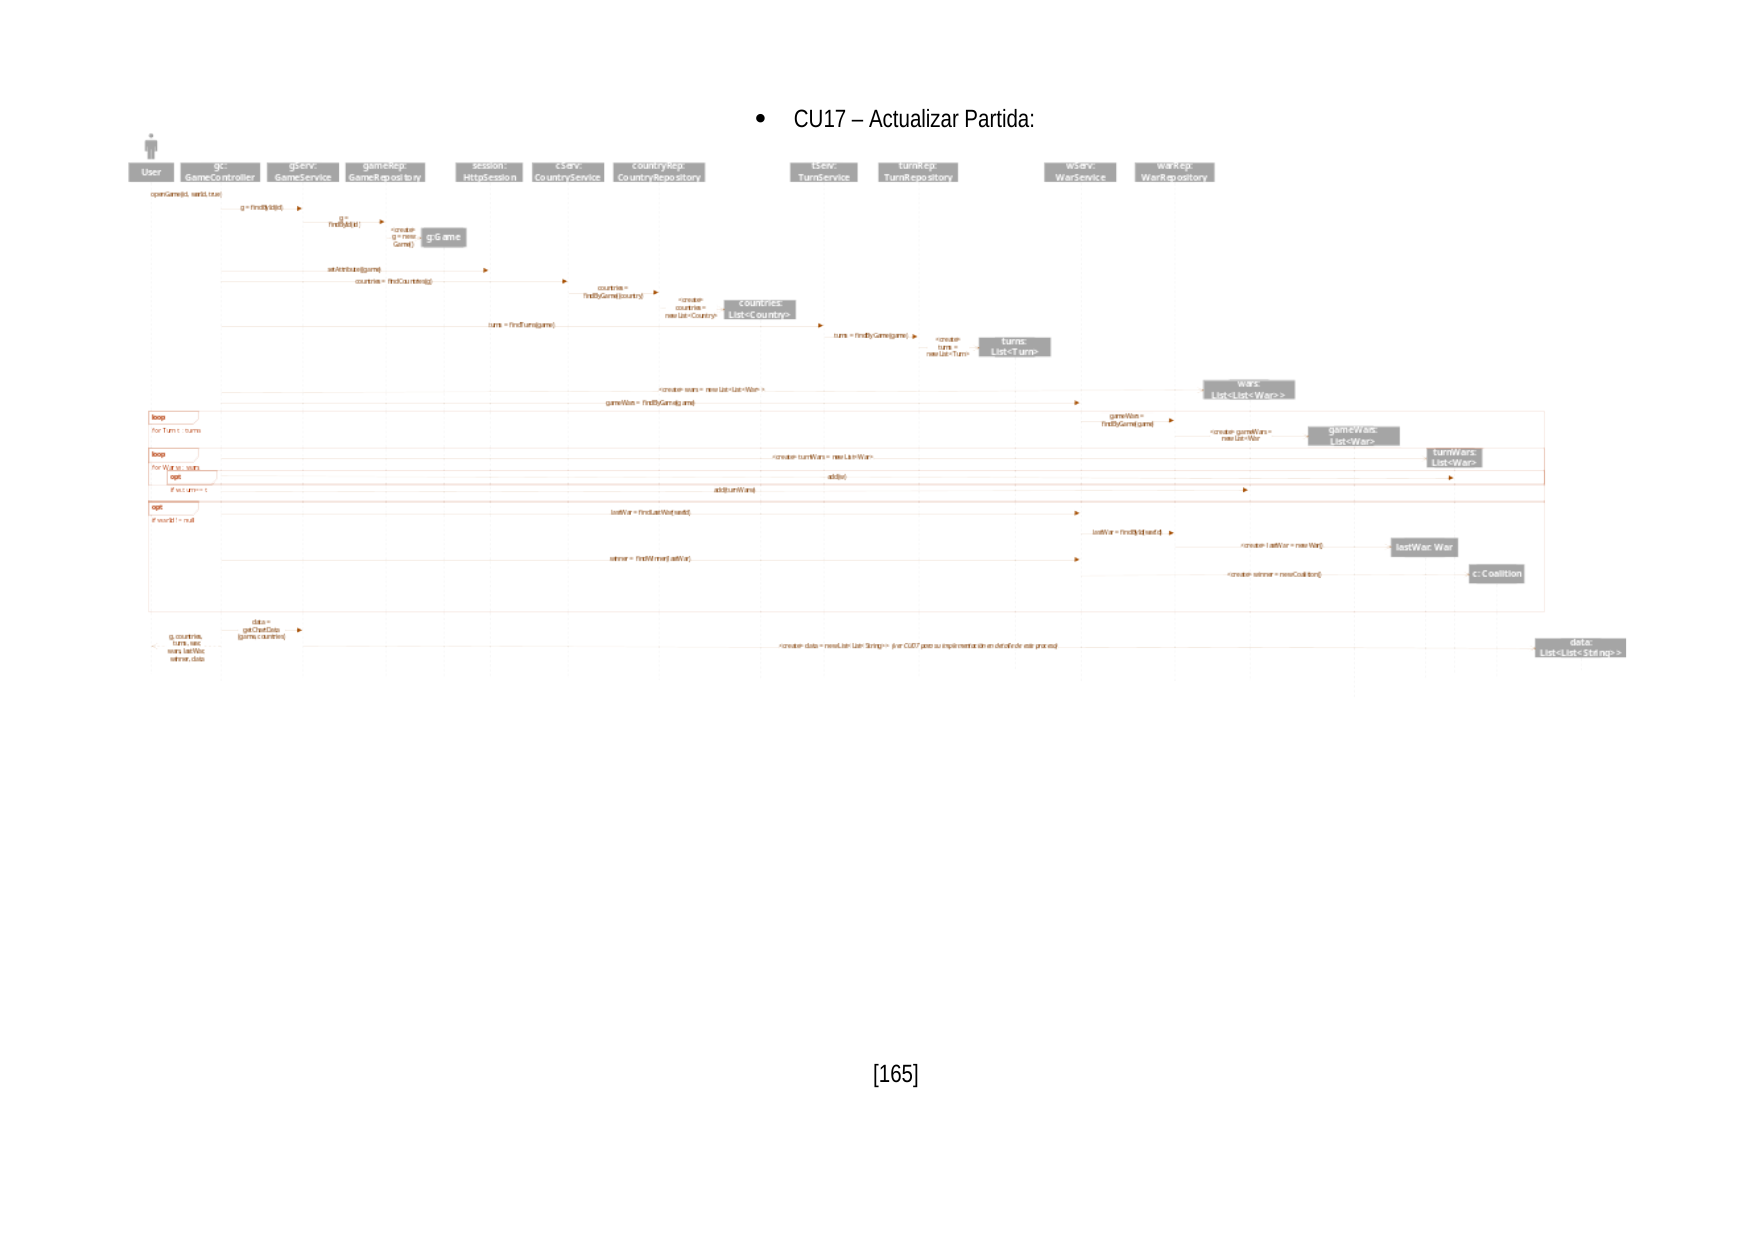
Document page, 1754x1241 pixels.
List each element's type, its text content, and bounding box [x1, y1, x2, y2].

list CU17 – Actualizar Partida: [112, 104, 1679, 132]
